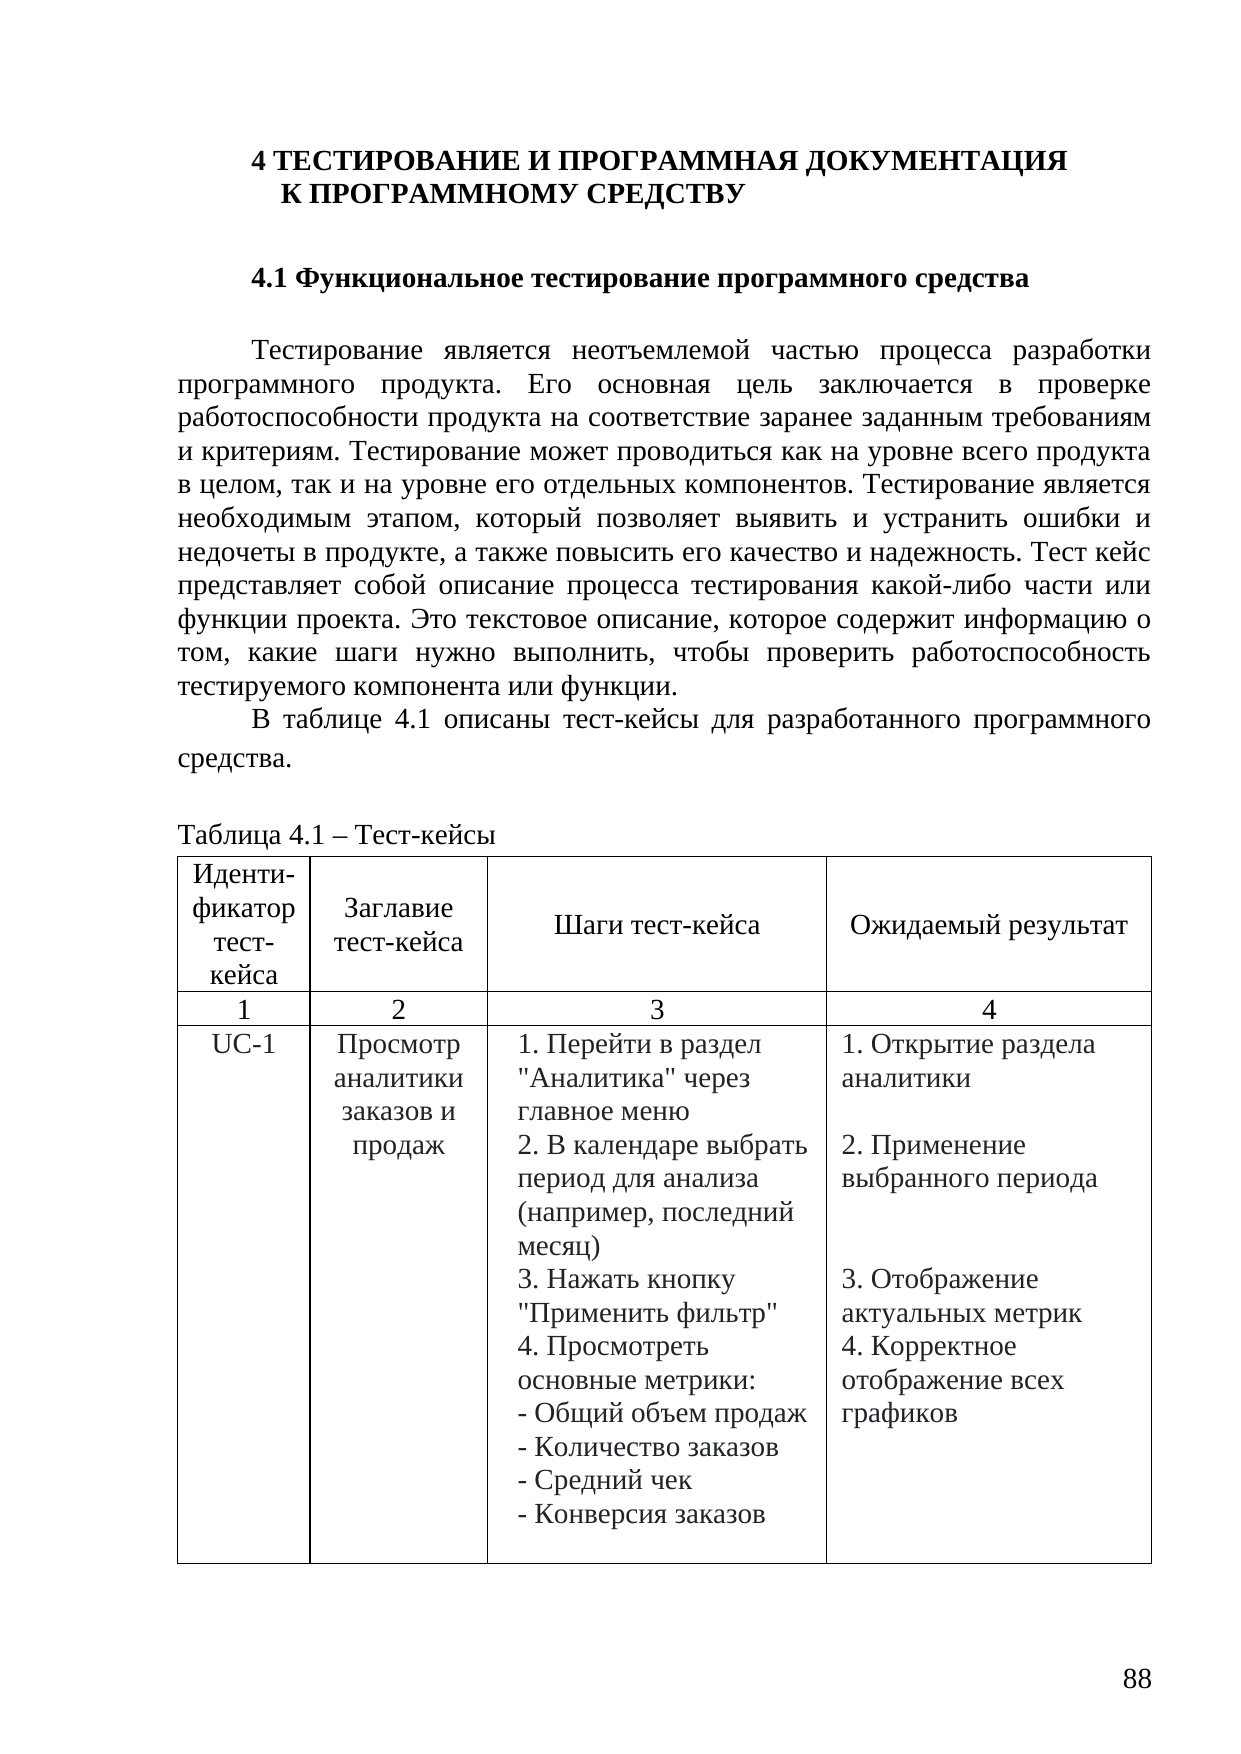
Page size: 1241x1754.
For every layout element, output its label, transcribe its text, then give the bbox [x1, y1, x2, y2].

text В таблице 4.1 описаны тест-кейсы для разработанного программного средства. [177, 701, 1152, 773]
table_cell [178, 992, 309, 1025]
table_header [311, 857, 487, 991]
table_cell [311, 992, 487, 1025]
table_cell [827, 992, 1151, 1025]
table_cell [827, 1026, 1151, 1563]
subtitle 4 ТЕСТИРОВАНИЕ И ПРОГРАММНАЯ ДОКУМЕНТАЦИЯ К ПРОГРАММНОМУ СРЕДСТВУ [251, 143, 1152, 210]
text Тестирование является неотъемлемой частью процесса разработки программного продукта. Его основная цель заключается в проверке работоспособности продукта на соответствие заранее заданным требованиям и критериям. Тестирование может проводиться как на уровне всего продукта в целом, так и на уровне его отдельных компонентов. Тестирование является необходимым этапом, который позволяет выявить и устранить ошибки и недочеты в продукте, а также повысить его качество и надежность. Тест кейс представляет собой описание процесса тестирования какой-либо части или функции проекта. Это текстовое описание, которое содержит информацию о том, какие шаги нужно выполнить, чтобы проверить работоспособность тестируемого компонента или функции. [177, 332, 1152, 701]
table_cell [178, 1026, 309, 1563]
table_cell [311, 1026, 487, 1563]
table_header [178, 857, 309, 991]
list 4.1 Функциональное тестирование программного средства [177, 260, 1140, 294]
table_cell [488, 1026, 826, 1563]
text Таблица 4.1 – Тест-кейсы [177, 817, 1152, 851]
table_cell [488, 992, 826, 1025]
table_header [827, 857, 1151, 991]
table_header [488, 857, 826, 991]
